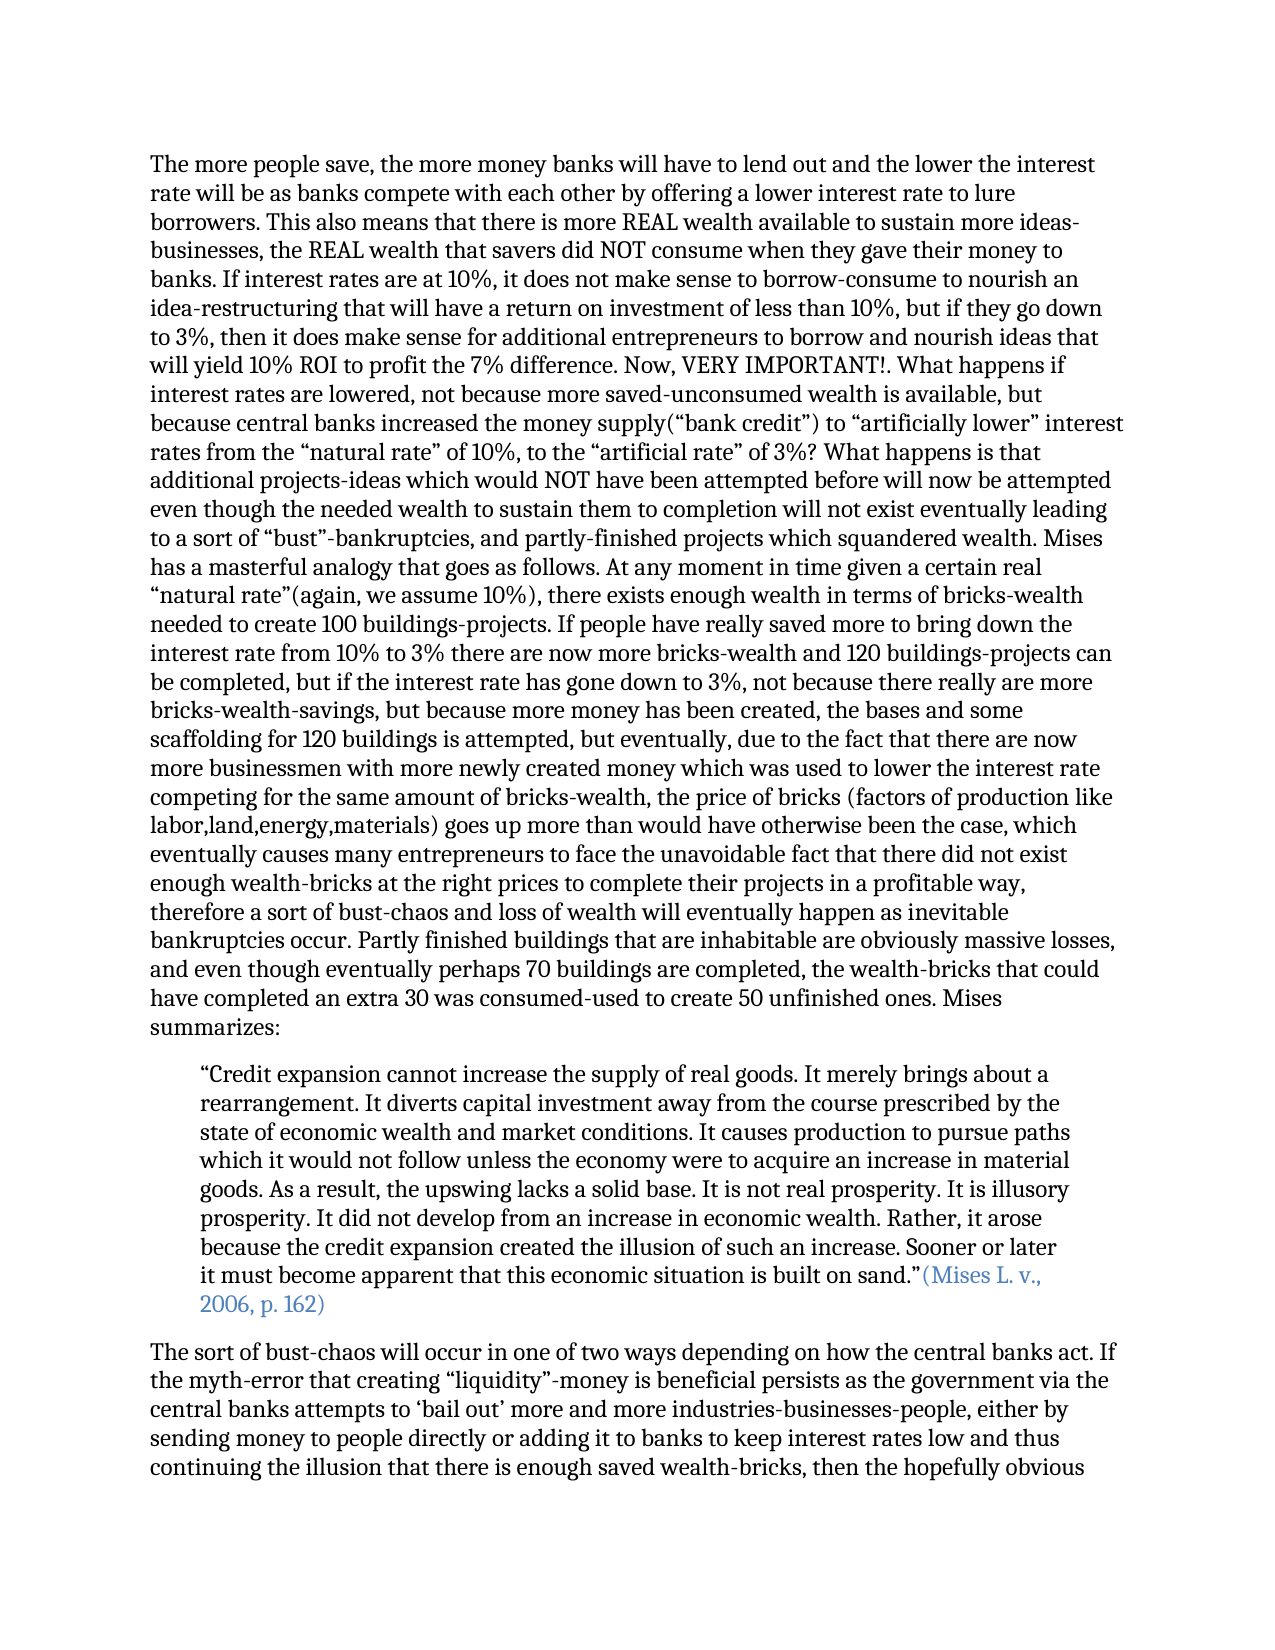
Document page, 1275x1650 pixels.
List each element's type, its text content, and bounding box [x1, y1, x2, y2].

text The more people save, the more money banks will have to lend out and the lower the interest rate will be as banks compete with each other by offering a lower interest rate to lure borrowers. This also means that there is more REAL wealth available to sustain more ideas-businesses, the REAL wealth that savers did NOT consume when they gave their money to banks. If interest rates are at 10%, it does not make sense to borrow-consume to nourish an idea-restructuring that will have a return on investment of less than 10%, but if they go down to 3%, then it does make sense for additional entrepreneurs to borrow and nourish ideas that will yield 10% ROI to profit the 7% difference. Now, VERY IMPORTANT!. What happens if interest rates are lowered, not because more saved-unconsumed wealth is available, but because central banks increased the money supply(“bank credit”) to “artificially lower” interest rates from the “natural rate” of 10%, to the “artificial rate” of 3%? What happens is that additional projects-ideas which would NOT have been attempted before will now be attempted even though the needed wealth to sustain them to completion will not exist eventually leading to a sort of “bust”-bankruptcies, and partly-finished projects which squandered wealth. Mises has a masterful analogy that goes as follows. At any moment in time given a certain real “natural rate”(again, we assume 10%), there exists enough wealth in terms of bricks-wealth needed to create 100 buildings-projects. If people have really saved more to bring down the interest rate from 10% to 3% there are now more bricks-wealth and 120 buildings-projects can be completed, but if the interest rate has gone down to 3%, not because there really are more bricks-wealth-savings, but because more money has been created, the bases and some scaffolding for 120 buildings is attempted, but eventually, due to the fact that there are now more businessmen with more newly created money which was used to lower the interest rate competing for the same amount of bricks-wealth, the price of bricks (factors of production like labor,land,energy,materials) goes up more than would have otherwise been the case, which eventually causes many entrepreneurs to face the unavoidable fact that there did not exist enough wealth-bricks at the right prices to complete their projects in a profitable way, therefore a sort of bust-chaos and loss of wealth will eventually happen as inevitable bankruptcies occur. Partly finished buildings that are inhabitable are obviously massive losses, and even though eventually perhaps 70 buildings are completed, the wealth-bricks that could have completed an extra 30 was consumed-used to create 50 unfinished ones. Mises summarizes: [150, 150, 1125, 1041]
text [150, 1337, 1125, 1481]
text “Credit expansion cannot increase the supply of real goods. It merely brings about a rearrangement. It diverts capital investment away from the course prescribed by the state of economic wealth and market conditions. It causes production to pursue paths which it would not follow unless the economy were to acquire an increase in material goods. As a result, the upswing lacks a solid base. It is not real prosperity. It is illusory prosperity. It did not develop from an increase in economic wealth. Rather, it arose because the credit expansion created the illusion of such an increase. Sooner or later it must become apparent that this economic situation is built on sand.”(Mises L. v., 2006, p. 162) [200, 1060, 1075, 1319]
